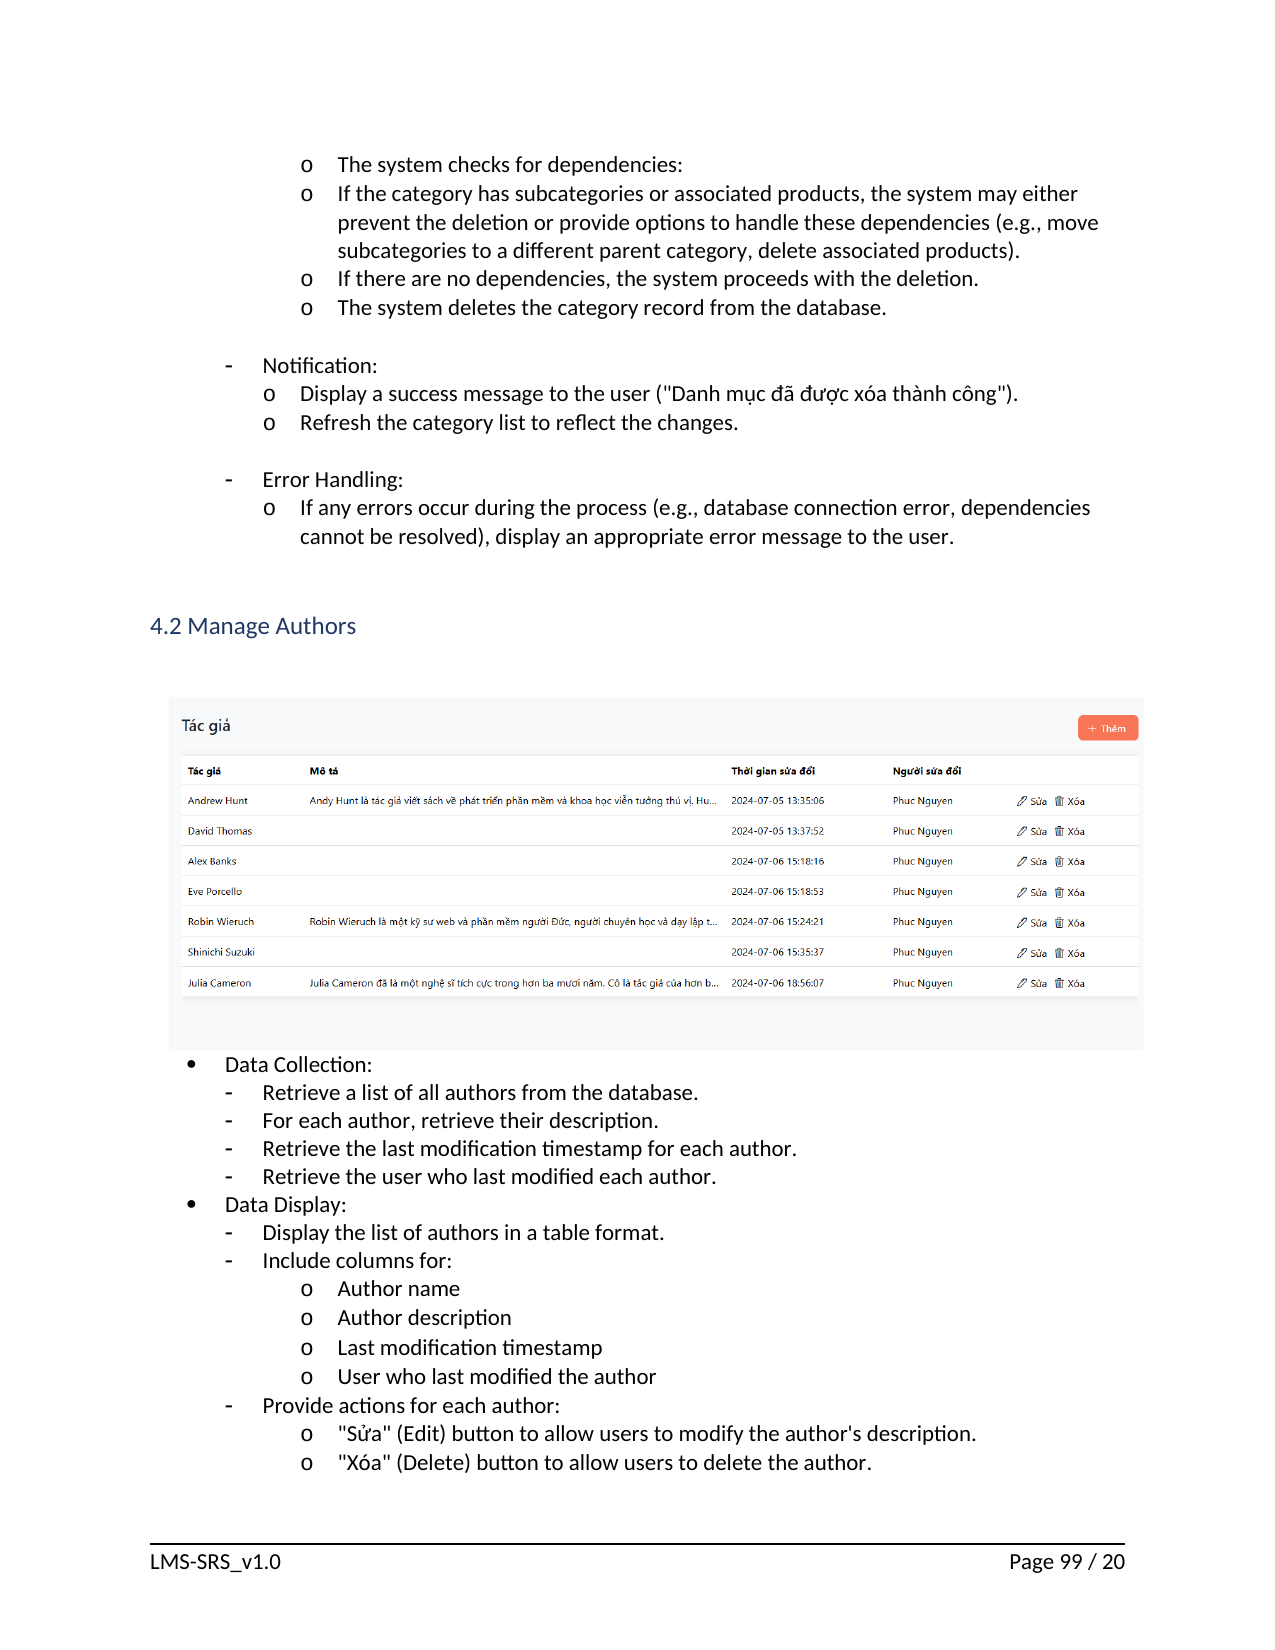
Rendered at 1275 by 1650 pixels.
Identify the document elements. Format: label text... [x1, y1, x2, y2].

list If the category has subcategories or associated products, the system may either prevent the deletion or provide options to handle these dependencies (e.g., move subcategories to a different parent category, delete associated products). [300, 179, 1125, 264]
list Retrieve the last modification timestamp for each author. [225, 1134, 1125, 1162]
list The system deletes the category record from the database. [300, 293, 1125, 323]
list Author name [300, 1274, 1125, 1303]
subtitle 4.2 Manage Authors [150, 611, 1125, 641]
list Last modification timestamp [300, 1333, 1125, 1362]
list User who last modified the author [300, 1362, 1125, 1391]
list "Xóa" (Delete) button to allow users to delete the author. [300, 1448, 1125, 1477]
list Refresh the category list to reflect the changes. [262, 408, 1125, 437]
list Data Collection: [187, 1051, 1125, 1078]
list If there are no dependencies, the system proceeds with the deletion. [300, 264, 1125, 293]
list Error Handling: [225, 465, 1125, 493]
list Display a success message to the user ("Danh mục đã được xóa thành công"). [262, 379, 1125, 408]
list Display the list of authors in a table format. [225, 1218, 1125, 1246]
list The system checks for dependencies: [300, 150, 1125, 179]
list Include columns for: [225, 1246, 1125, 1274]
list Author description [300, 1303, 1125, 1333]
list If any errors occur during the process (e.g., database connection error, dependencies cannot be resolved), display an appropriate error message to the user. [262, 493, 1125, 550]
list Notification: [225, 351, 1125, 379]
list Retrieve the user who last modified each author. [225, 1162, 1125, 1190]
list "Sửa" (Edit) button to allow users to modify the author's description. [300, 1419, 1125, 1448]
list For each author, retrieve their description. [225, 1106, 1125, 1134]
list Retrieve a list of all authors from the database. [225, 1078, 1125, 1106]
list Data Display: [187, 1190, 1125, 1218]
list Provide actions for each author: [225, 1391, 1125, 1419]
